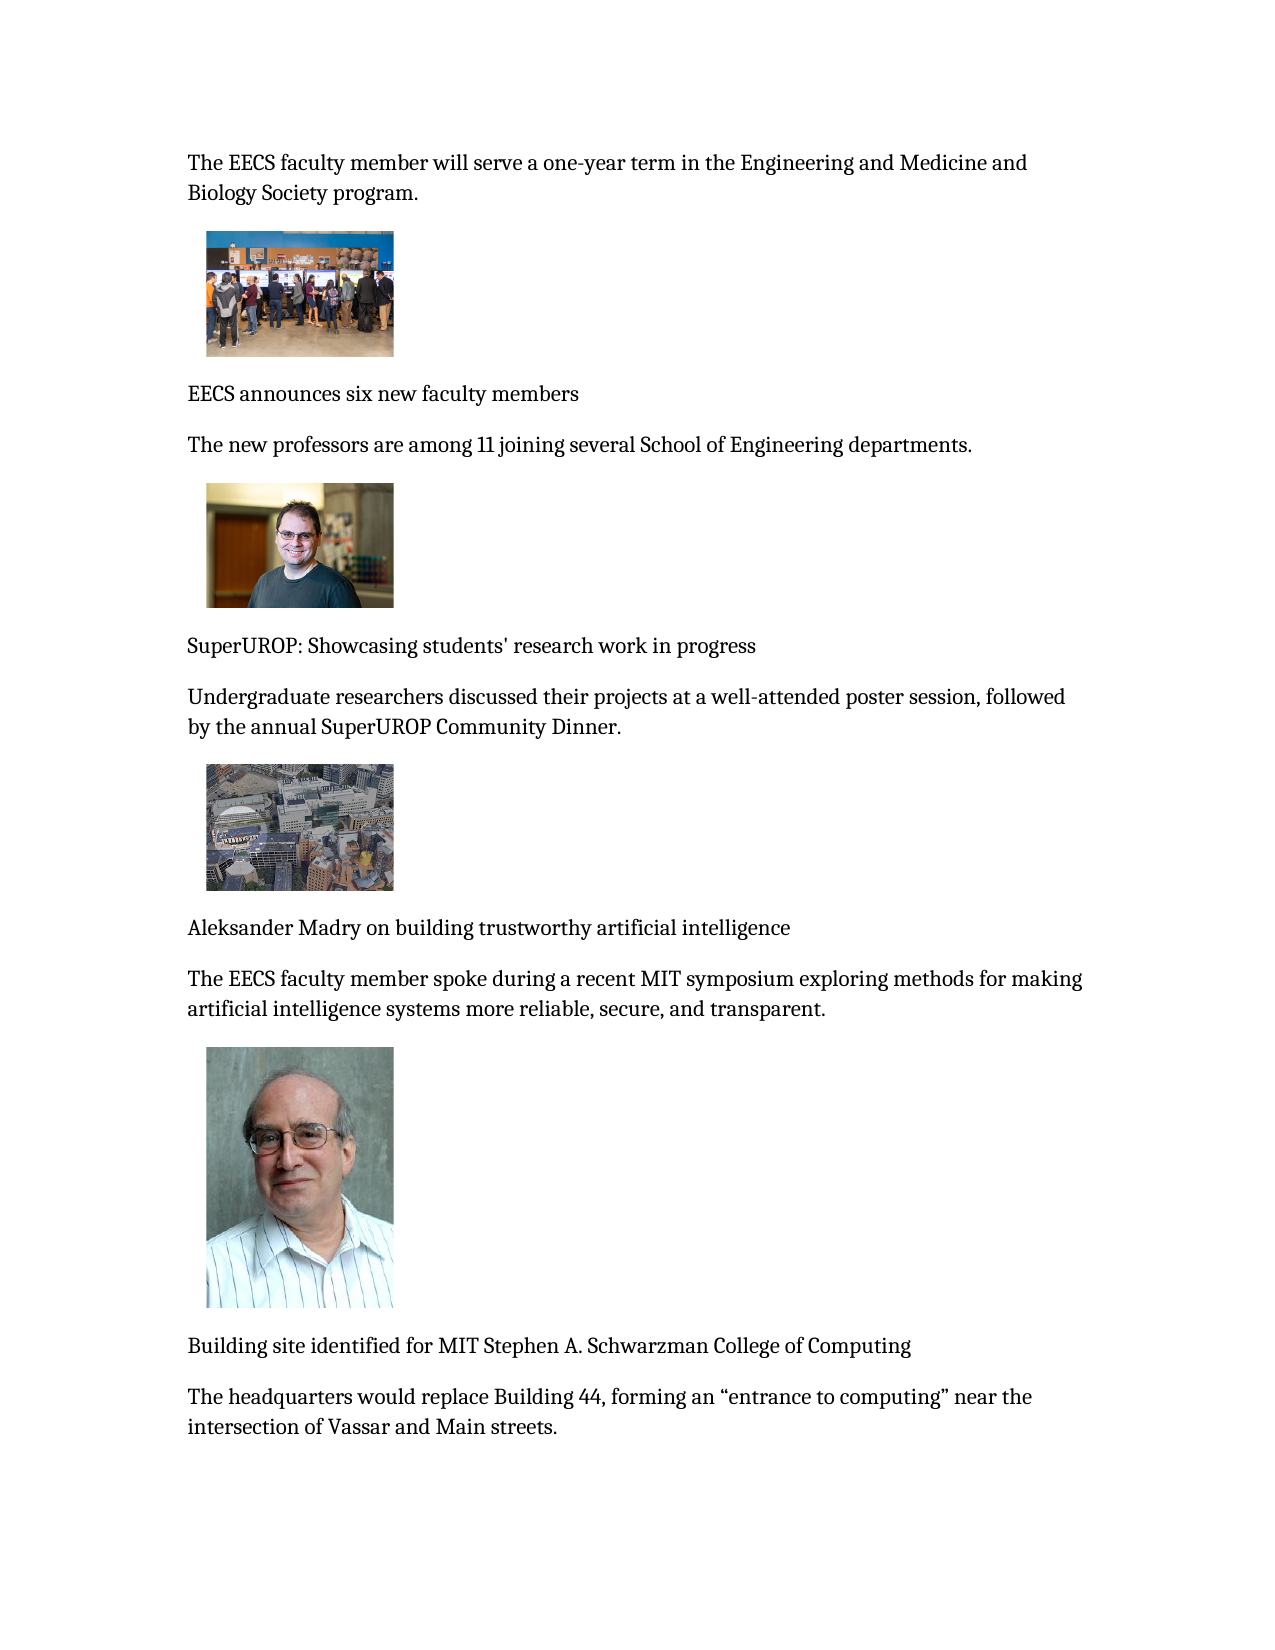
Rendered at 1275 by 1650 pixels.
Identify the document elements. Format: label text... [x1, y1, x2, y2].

text The new professors are among 11 joining several School of Engineering departments. [187, 432, 1087, 458]
text Aleksander Madry on building trustworthy artificial intelligence [187, 915, 1087, 941]
text The EECS faculty member will serve a one-year term in the Engineering and Medicine and Biology Society program. [187, 150, 1087, 207]
picture [206, 231, 394, 357]
text The headquarters would replace Building 44, forming an “entrance to computing” near the intersection of Vassar and Main streets. [187, 1383, 1087, 1440]
text SuperUROP: Showcasing students' research work in progress [187, 632, 1087, 659]
picture [206, 1047, 394, 1308]
text The EECS faculty member spoke during a recent MIT symposium exploring methods for making artificial intelligence systems more reliable, secure, and transparent. [187, 966, 1087, 1022]
text Building site identified for MIT Stephen A. Schwarzman College of Computing [187, 1332, 1087, 1359]
text EECS announces six new faculty members [187, 381, 1087, 407]
picture [206, 764, 394, 891]
picture [206, 483, 394, 608]
text Undergraduate researchers discussed their projects at a well-attended poster session, followed by the annual SuperUROP Community Dinner. [187, 683, 1087, 740]
